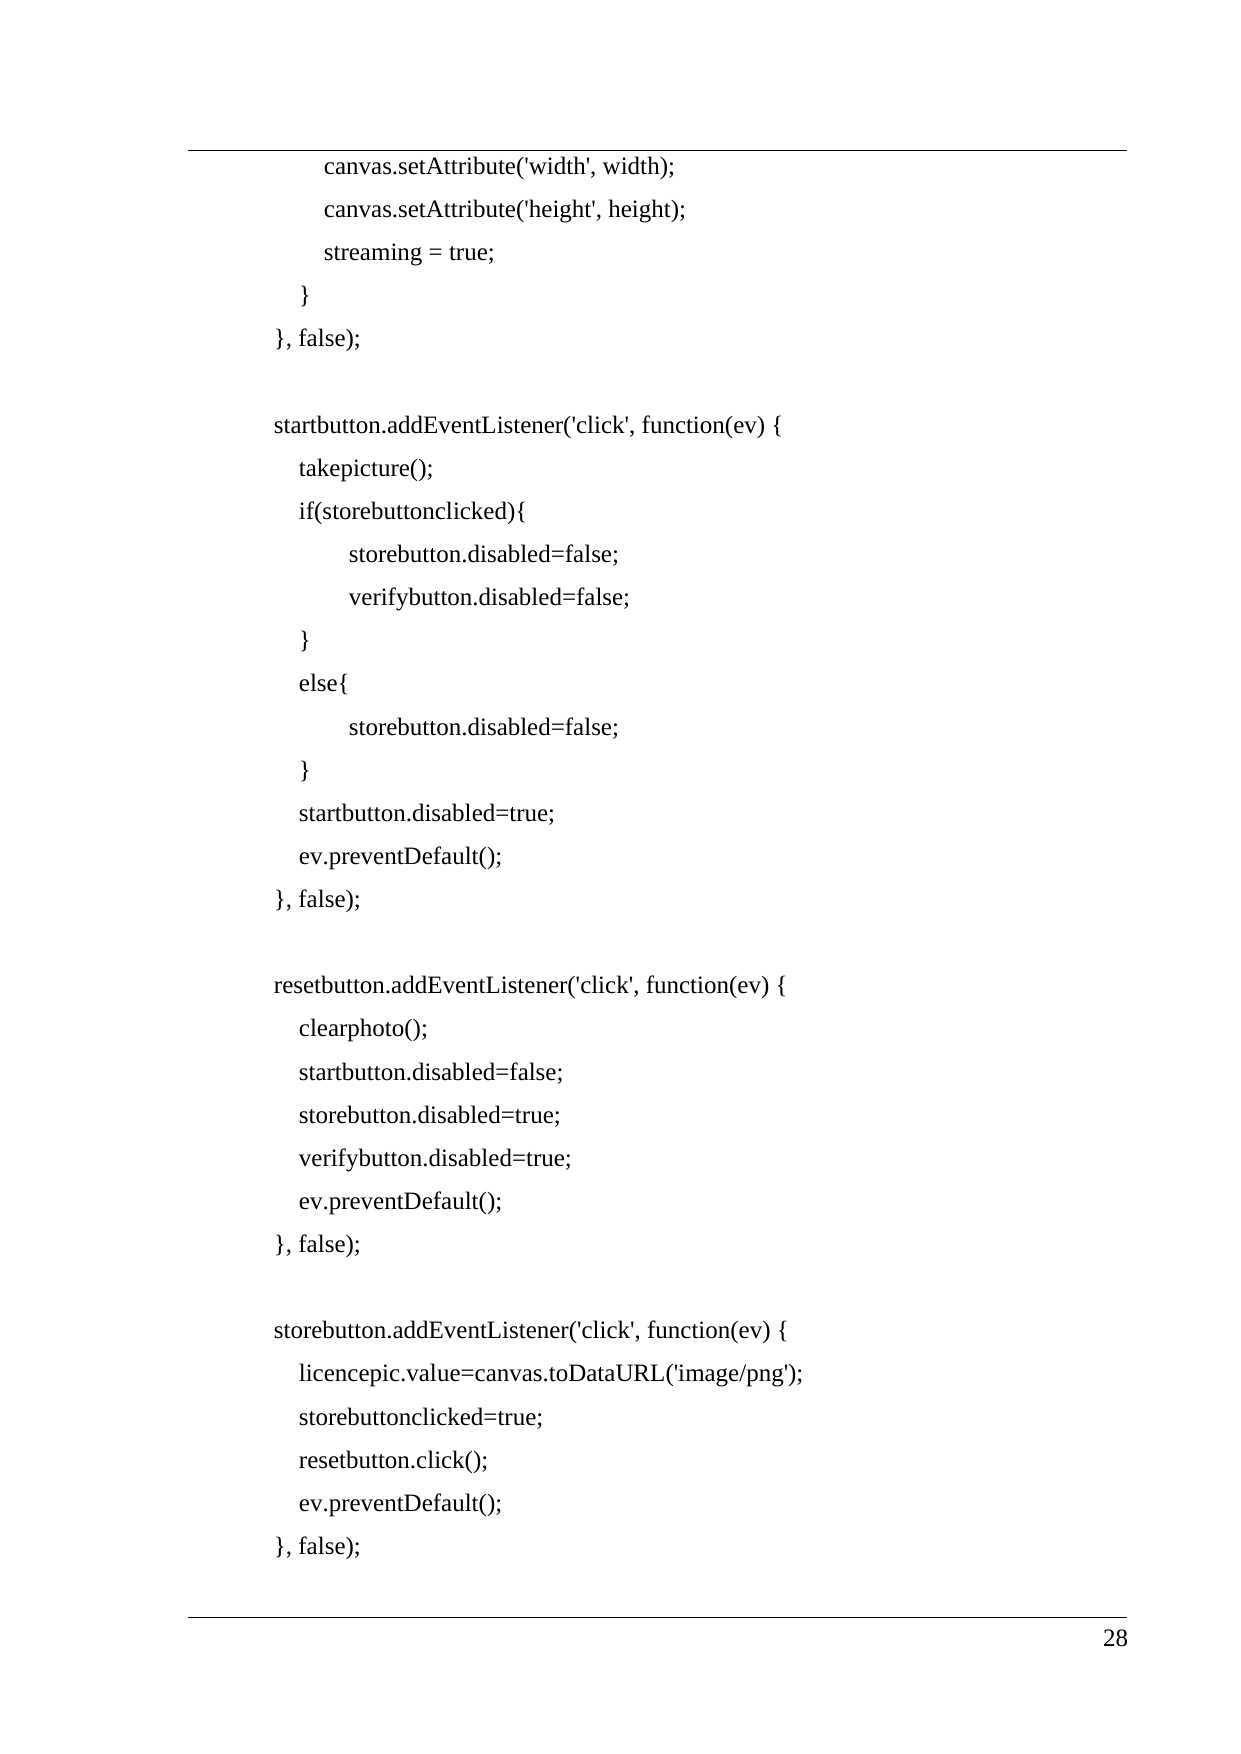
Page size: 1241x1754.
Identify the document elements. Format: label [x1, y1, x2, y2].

table_cell [188, 151, 1127, 1617]
